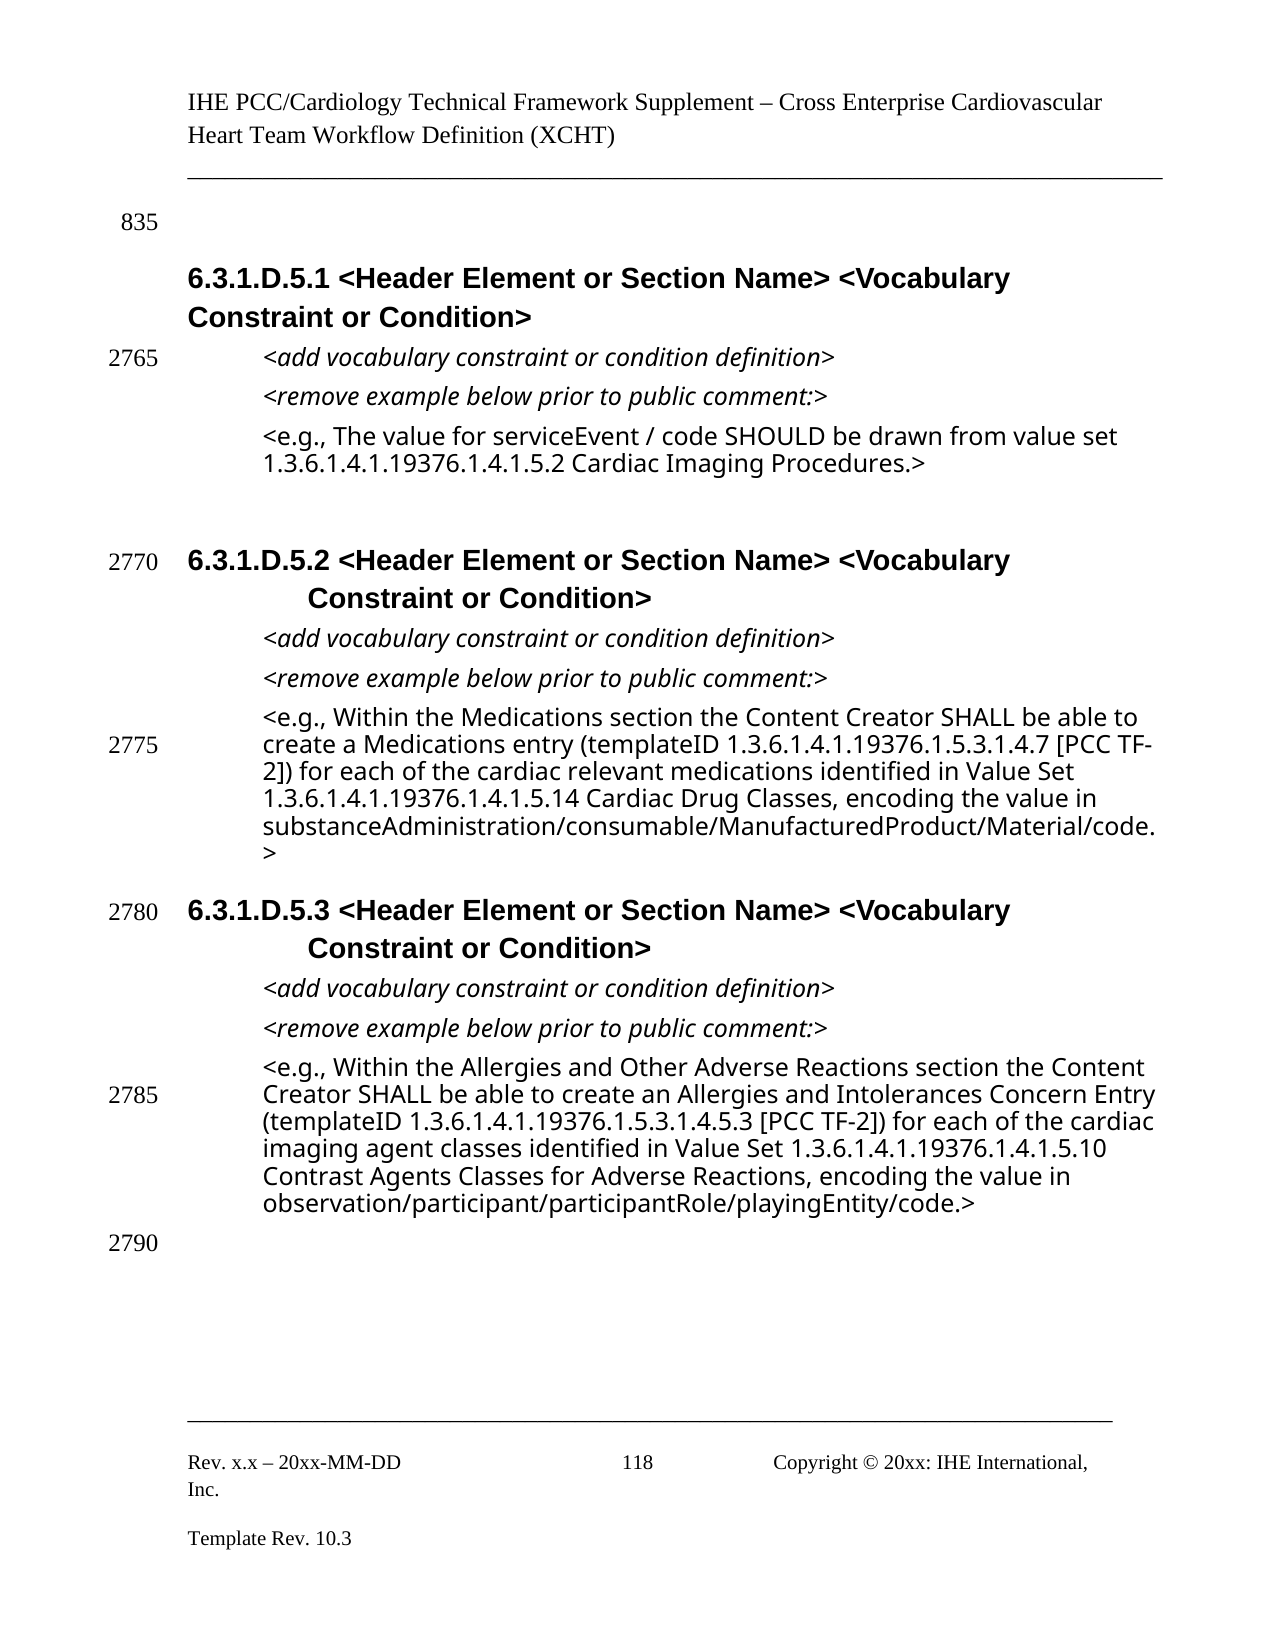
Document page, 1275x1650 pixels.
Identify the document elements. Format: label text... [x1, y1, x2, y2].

text <add vocabulary constraint or condition definition> [262, 344, 1162, 372]
text <add vocabulary constraint or condition definition> [262, 976, 1162, 1003]
text <add vocabulary constraint or condition definition> [262, 626, 1162, 653]
text <e.g., Within the Allergies and Other Adverse Reactions section the Content Creator SHALL be able to create an Allergies and Intolerances Concern Entry (templateID 1.3.6.1.4.1.19376.1.5.3.1.4.5.3 [PCC TF-2]) for each of the cardiac imaging agent classes identified in Value Set 1.3.6.1.4.1.19376.1.4.1.5.10 Contrast Agents Classes for Adverse Reactions, encoding the value in observation/participant/participantRole/playingEntity/code.> [262, 1055, 1162, 1217]
text <e.g., The value for serviceEvent / code SHOULD be drawn from value set 1.3.6.1.4.1.19376.1.4.1.5.2 Cardiac Imaging Procedures.> [262, 424, 1162, 478]
text <e.g., Within the Medications section the Content Creator SHALL be able to create a Medications entry (templateID 1.3.6.1.4.1.19376.1.5.3.1.4.7 [PCC TF-2]) for each of the cardiac relevant medications identified in Value Set 1.3.6.1.4.1.19376.1.4.1.5.14 Cardiac Drug Classes, encoding the value in substanceAdministration/consumable/ManufacturedProduct/Material/code.> [262, 705, 1162, 867]
subtitle 6.3.1.D.5.1 <Header Element or Section Name> <Vocabulary Constraint or Condition> [187, 261, 1162, 333]
text <remove example below prior to public comment:> [262, 384, 1162, 411]
subtitle 6.3.1.D.5.2 <Header Element or Section Name> <Vocabulary Constraint or Condition> [187, 542, 1162, 614]
text <remove example below prior to public comment:> [262, 1015, 1162, 1042]
text <remove example below prior to public comment:> [262, 665, 1162, 692]
subtitle 6.3.1.D.5.3 <Header Element or Section Name> <Vocabulary Constraint or Condition> [187, 892, 1162, 964]
